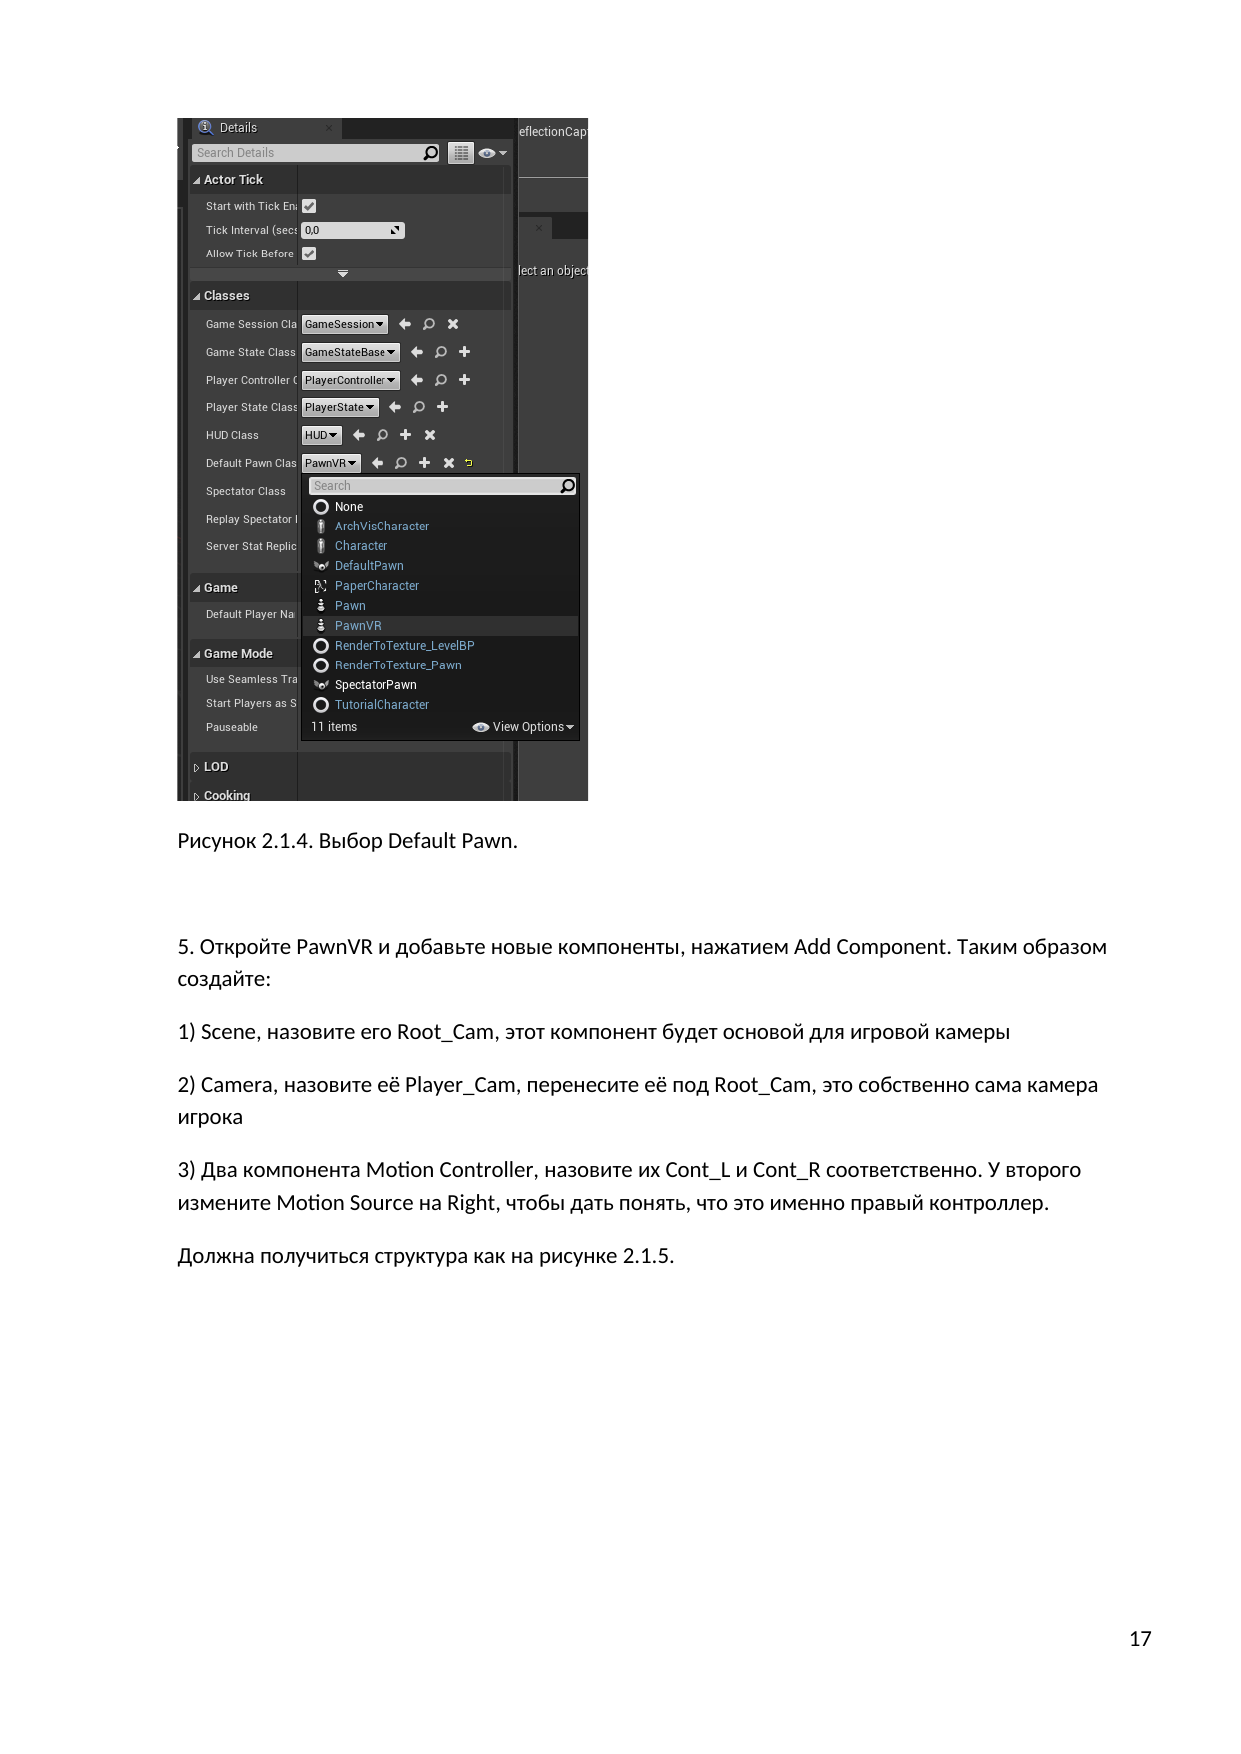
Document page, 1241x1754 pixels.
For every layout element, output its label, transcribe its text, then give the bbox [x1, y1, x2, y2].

picture [177, 118, 589, 801]
text Должна получиться структура как на рисунке 2.1.5. [177, 1241, 1152, 1269]
text 2) Camera, назовите её Player_Cam, перенесите её под Root_Cam, это собственно сама камера игрока [177, 1070, 1152, 1131]
text 5. Откройте PawnVR и добавьте новые компоненты, нажатием Add Component. Таким образом создайте: [177, 932, 1152, 992]
text 1) Scene, назовите его Root_Cam, этот компонент будет основой для игровой камеры [177, 1017, 1152, 1045]
text 3) Два компонента Motion Controller, назовите их Cont_L и Cont_R соответственно. У второго измените Motion Source на Right, чтобы дать понять, что это именно правый контроллер. [177, 1156, 1152, 1216]
text Рисунок 2.1.4. Выбор Default Pawn. [177, 826, 1152, 854]
